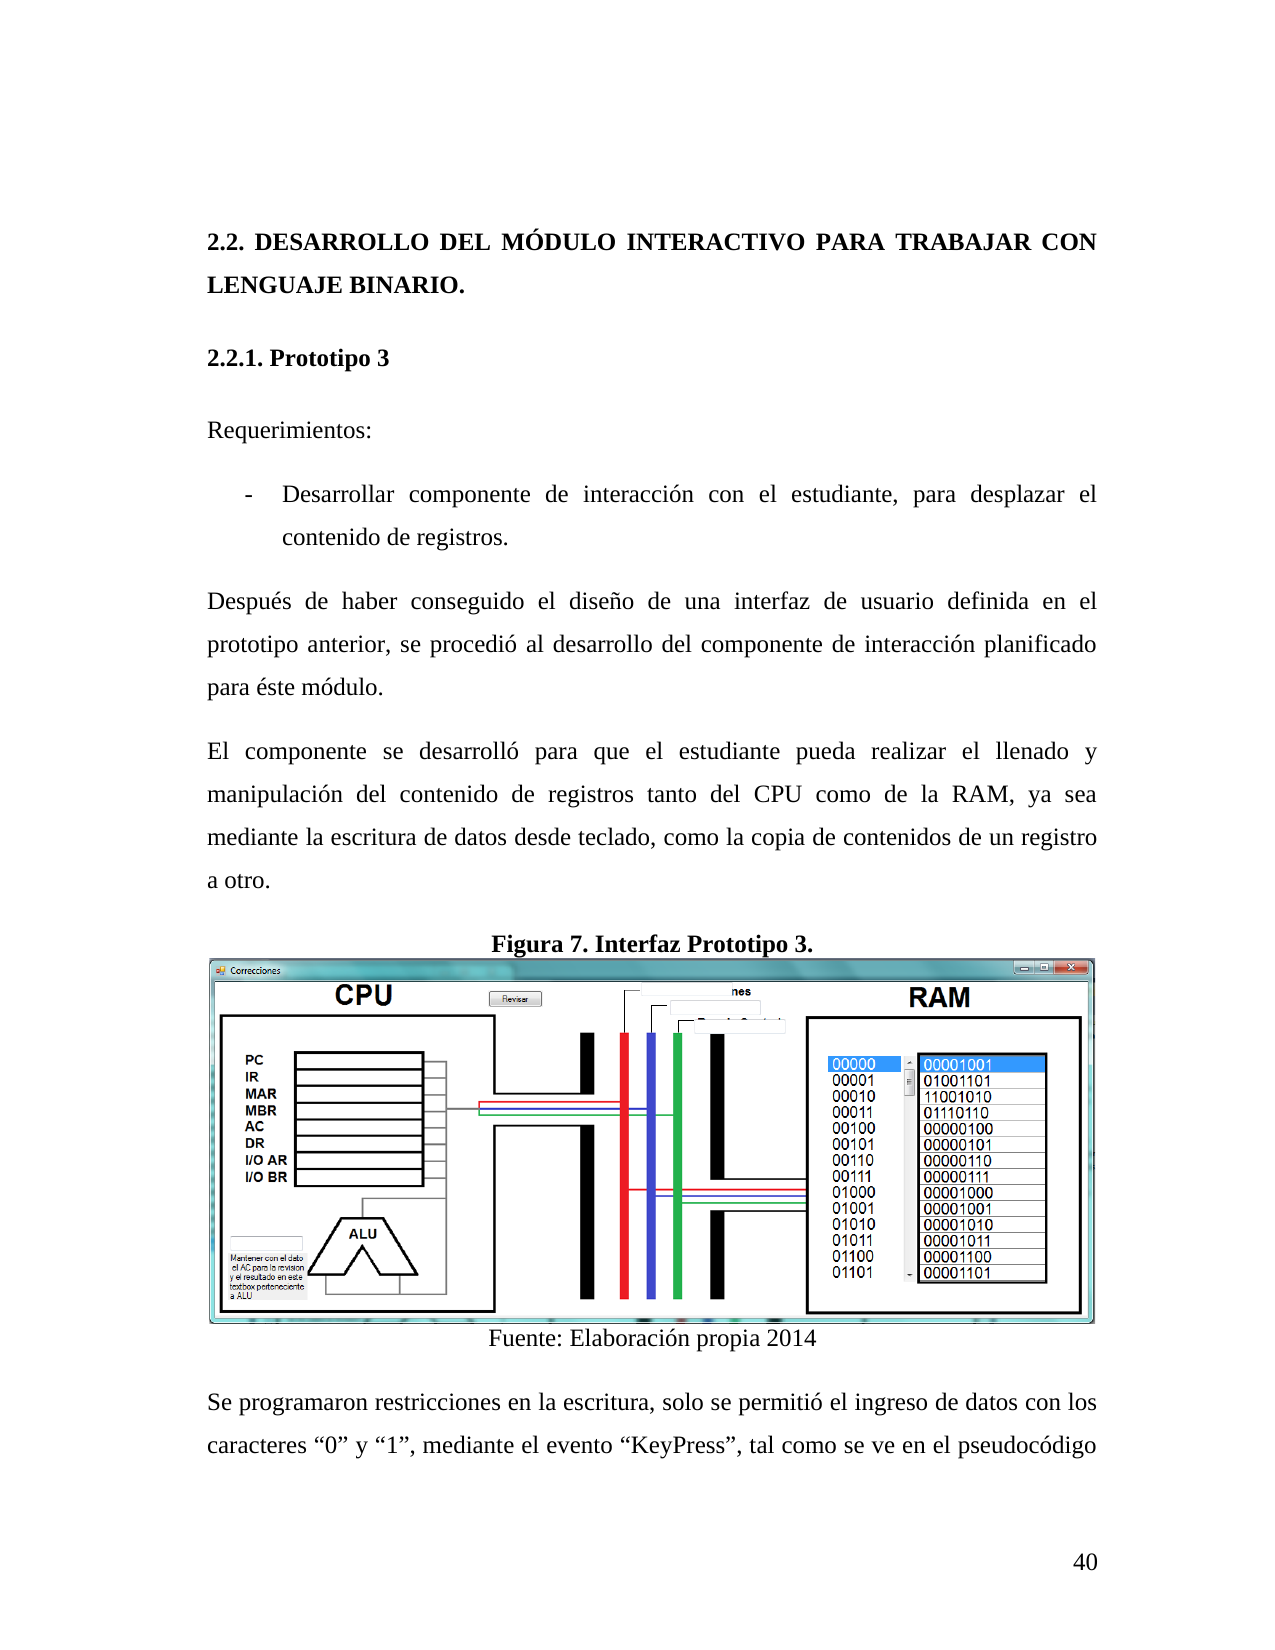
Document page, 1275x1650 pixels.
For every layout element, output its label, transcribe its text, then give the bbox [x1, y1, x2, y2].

subtitle 2.2. Desarrollo del módulo interactivo para trabajar con lenguaje binario. [207, 227, 1098, 299]
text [207, 1387, 1098, 1459]
text El componente se desarrolló para que el estudiante pueda realizar el llenado y manipulación del contenido de registros tanto del CPU como de la RAM, ya sea mediante la escritura de datos desde teclado, como la copia de contenidos de un registro a otro. [207, 736, 1098, 894]
text Figura 7. Interfaz Prototipo 3. [207, 929, 1098, 958]
text Fuente: Elaboración propia 2014 [207, 1323, 1098, 1352]
picture [209, 958, 1096, 1324]
subtitle 2.2.1. Prototipo 3 [207, 343, 1098, 371]
text Después de haber conseguido el diseño de una interfaz de usuario definida en el prototipo anterior, se procedió al desarrollo del componente de interacción planificado para éste módulo. [207, 586, 1098, 701]
text Requerimientos: [207, 415, 1098, 444]
list Desarrollar componente de interacción con el estudiante, para desplazar el contenido de registros. [244, 479, 1098, 551]
